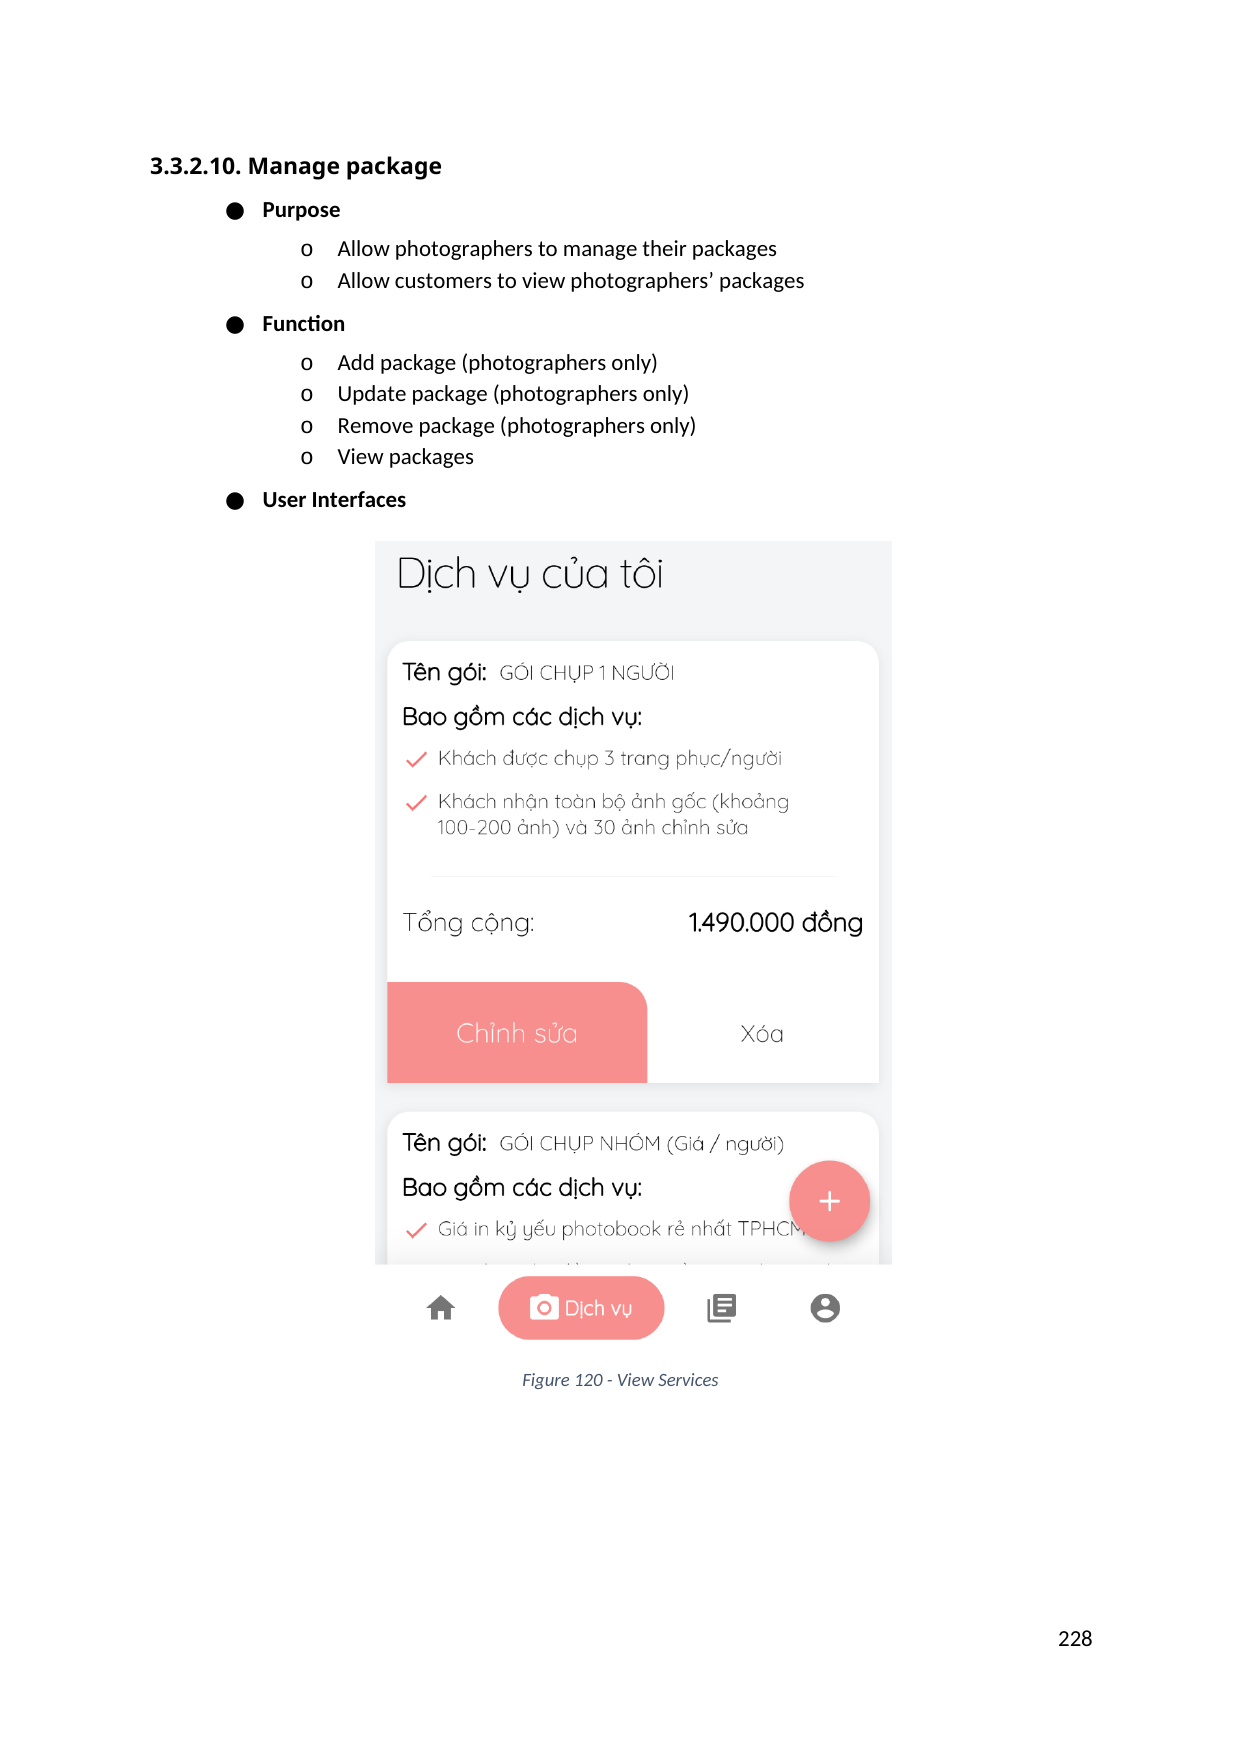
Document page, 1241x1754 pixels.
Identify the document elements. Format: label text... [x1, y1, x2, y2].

list User Interfaces [225, 474, 1093, 521]
list Purpose [225, 184, 1093, 231]
list Update package (photographers only) [300, 379, 1093, 409]
list Allow photographers to manage their packages [300, 234, 1093, 264]
list Function [225, 297, 1093, 344]
list Allow customers to view photographers’ packages [300, 266, 1093, 295]
text Figure 120 - View Services [150, 1368, 1093, 1391]
subtitle 3.3.2.10. Manage package [150, 150, 1093, 181]
list Remove package (photographers only) [300, 411, 1093, 440]
list View packages [300, 442, 1093, 472]
picture [375, 541, 893, 1350]
list Add package (photographers only) [300, 348, 1093, 377]
